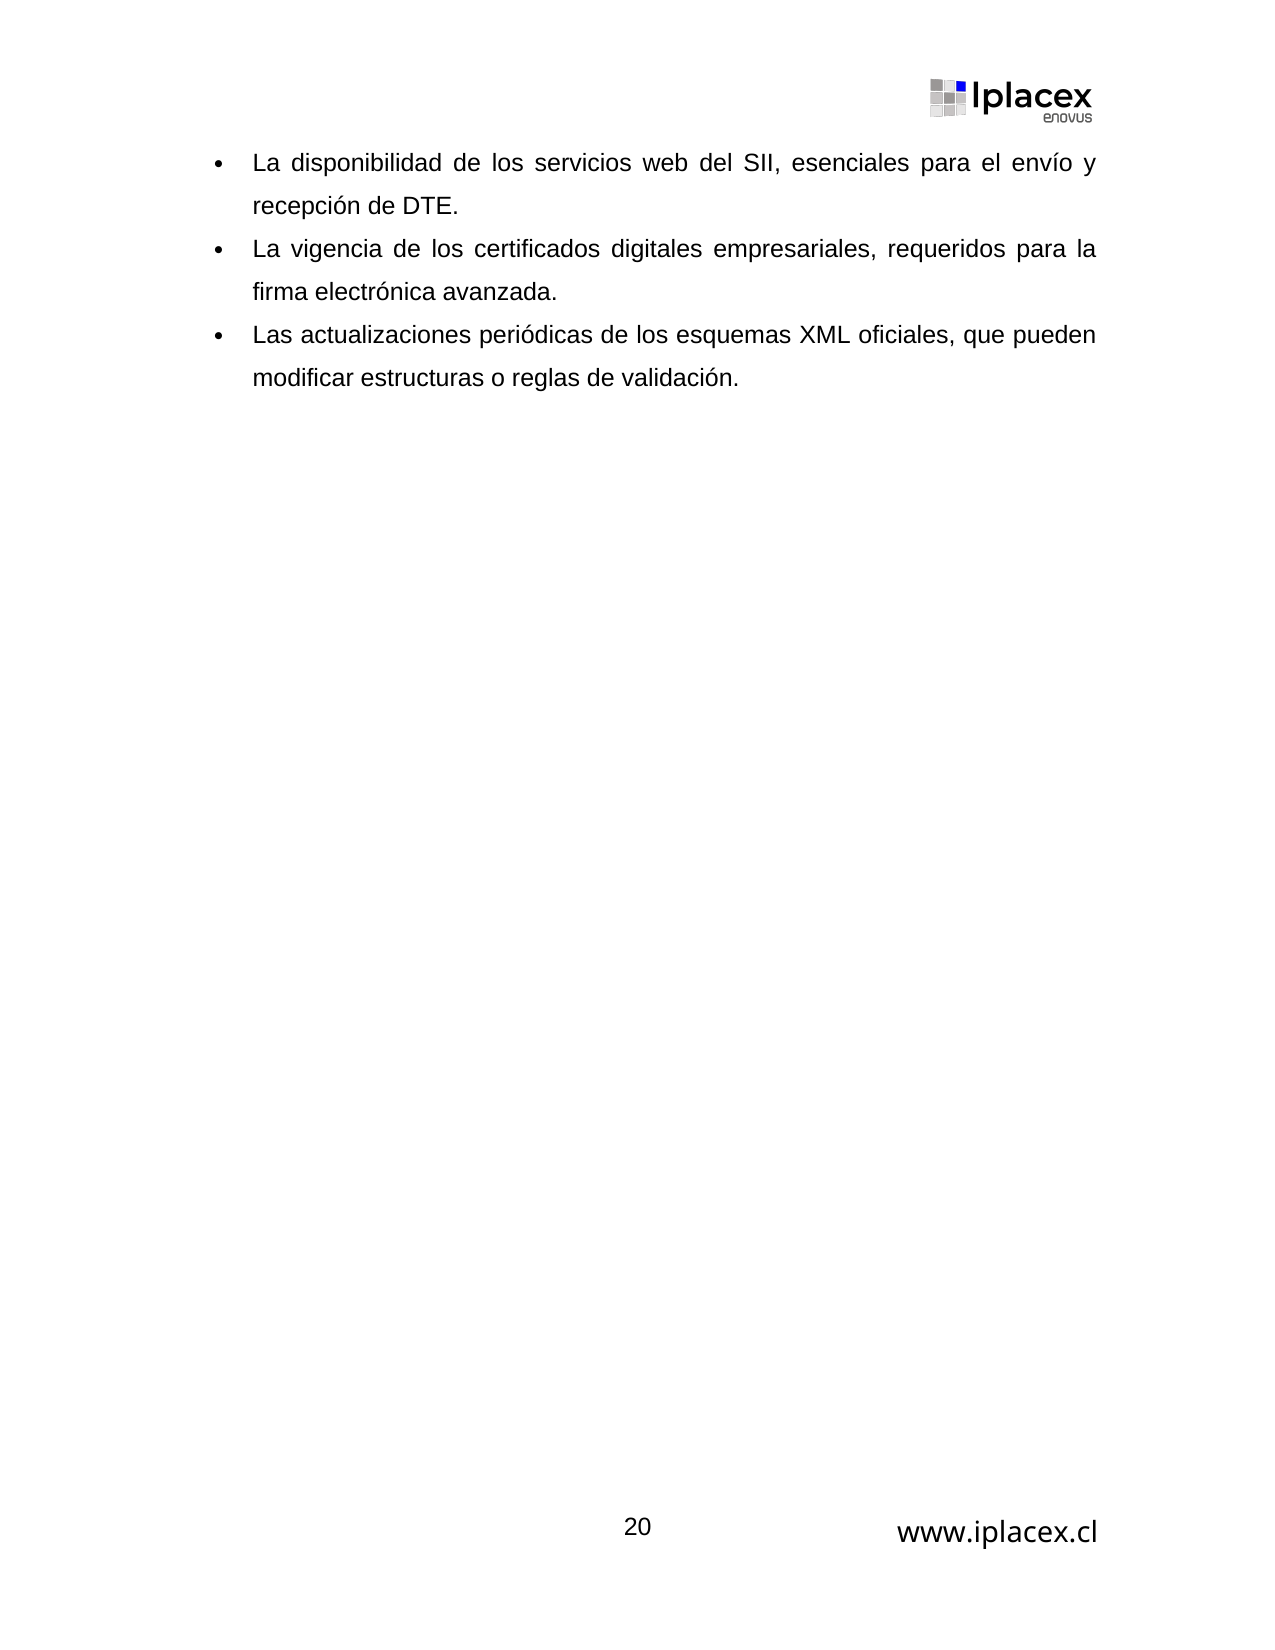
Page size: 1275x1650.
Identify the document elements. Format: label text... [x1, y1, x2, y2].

list Las actualizaciones periódicas de los esquemas XML oficiales, que pueden modificar estructuras o reglas de validación. [215, 320, 1098, 392]
list La disponibilidad de los servicios web del SII, esenciales para el envío y recepción de DTE. [215, 148, 1098, 219]
list La vigencia de los certificados digitales empresariales, requeridos para la firma electrónica avanzada. [215, 234, 1098, 306]
picture [924, 73, 1098, 128]
